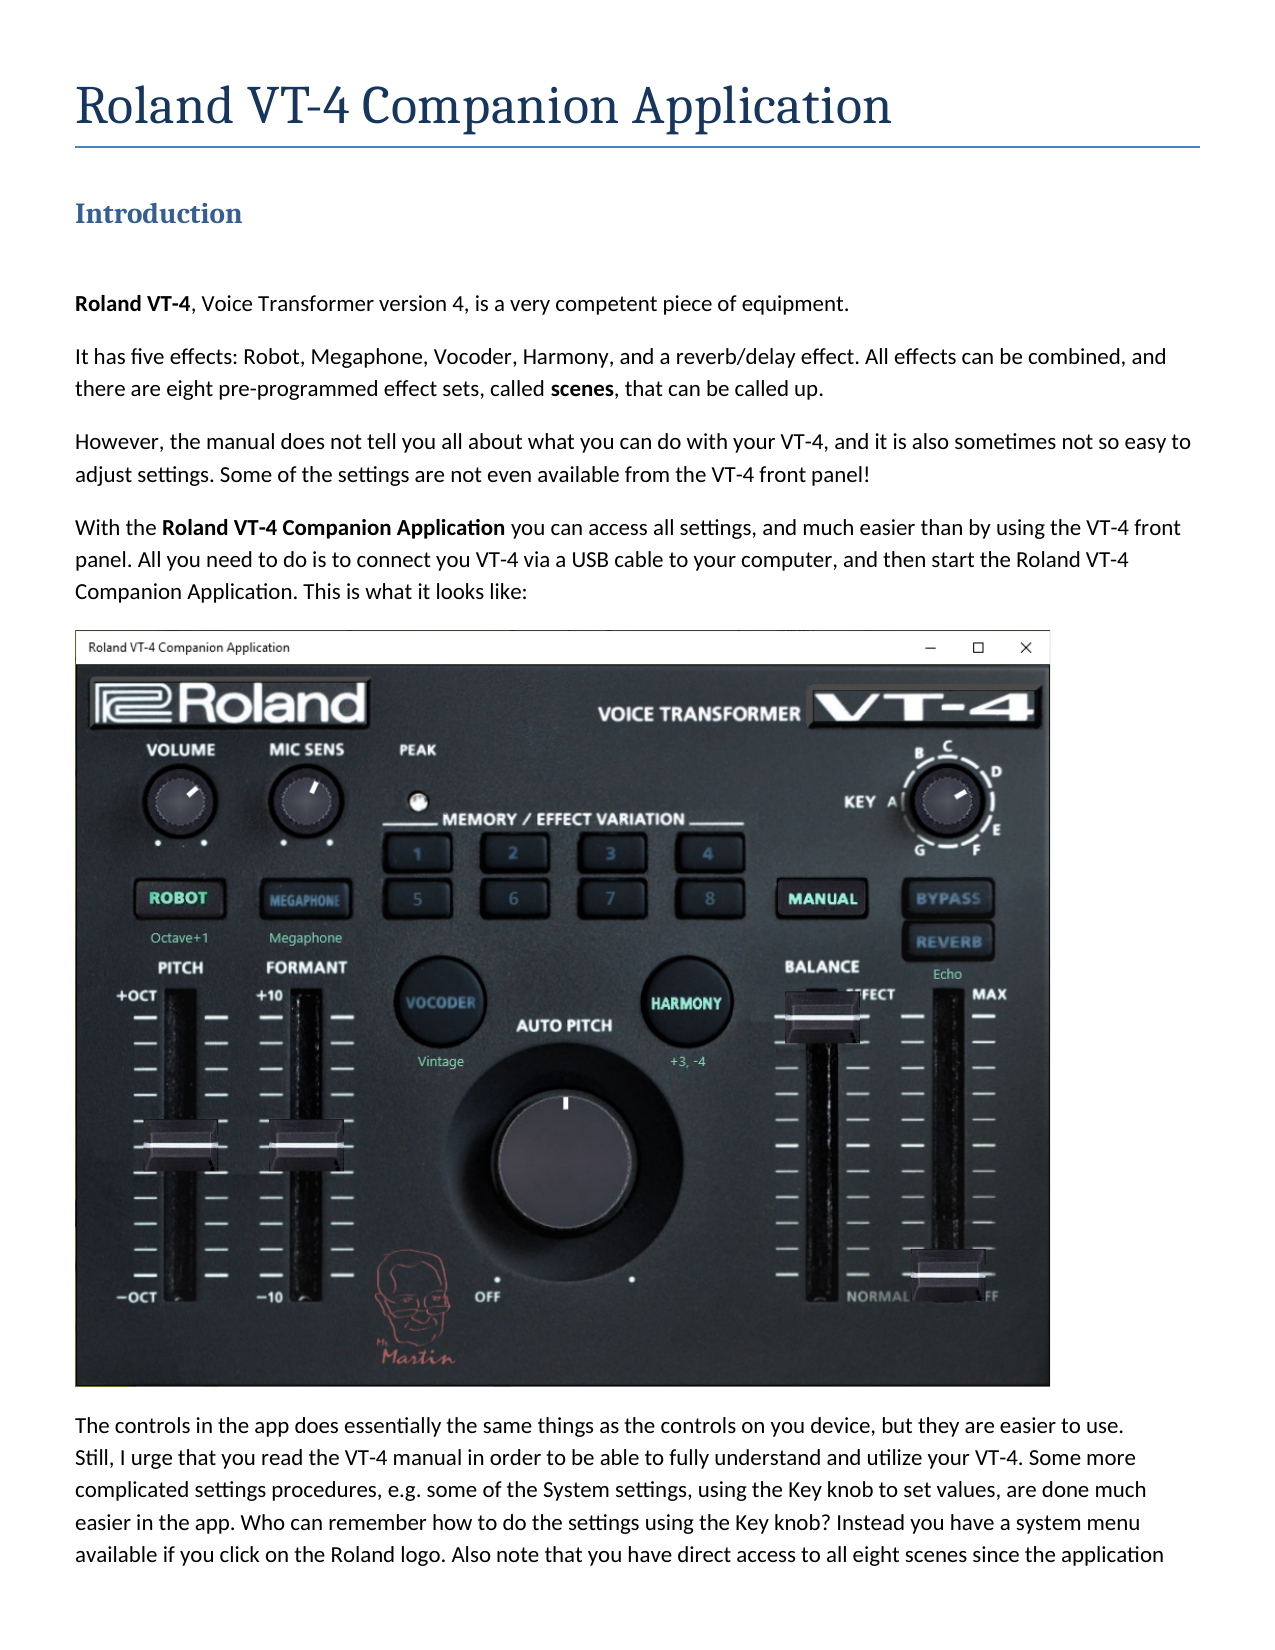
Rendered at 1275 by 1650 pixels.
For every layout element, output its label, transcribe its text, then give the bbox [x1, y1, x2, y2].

subtitle Introduction [75, 198, 1200, 231]
text However, the manual does not tell you all about what you can do with your VT-4, and it is also sometimes not so easy to adjust settings. Some of the settings are not even available from the VT-4 front panel! [75, 427, 1200, 488]
picture [75, 630, 1050, 1387]
text It has five effects: Robot, Megaphone, Vocoder, Harmony, and a reverb/delay effect. All effects can be combined, and there are eight pre-programmed effect sets, called scenes, that can be called up. [75, 342, 1200, 402]
text With the Roland VT-4 Companion Application you can access all settings, and much easier than by using the VT-4 front panel. All you need to do is to connect you VT-4 via a USB cable to your computer, and then start the Roland VT-4 Companion Application. This is what it looks like: [75, 513, 1200, 605]
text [75, 1411, 1200, 1568]
text Roland VT-4, Voice Transformer version 4, is a very competent piece of equipment. [75, 289, 1200, 317]
title Roland VT-4 Companion Application [75, 75, 1200, 146]
